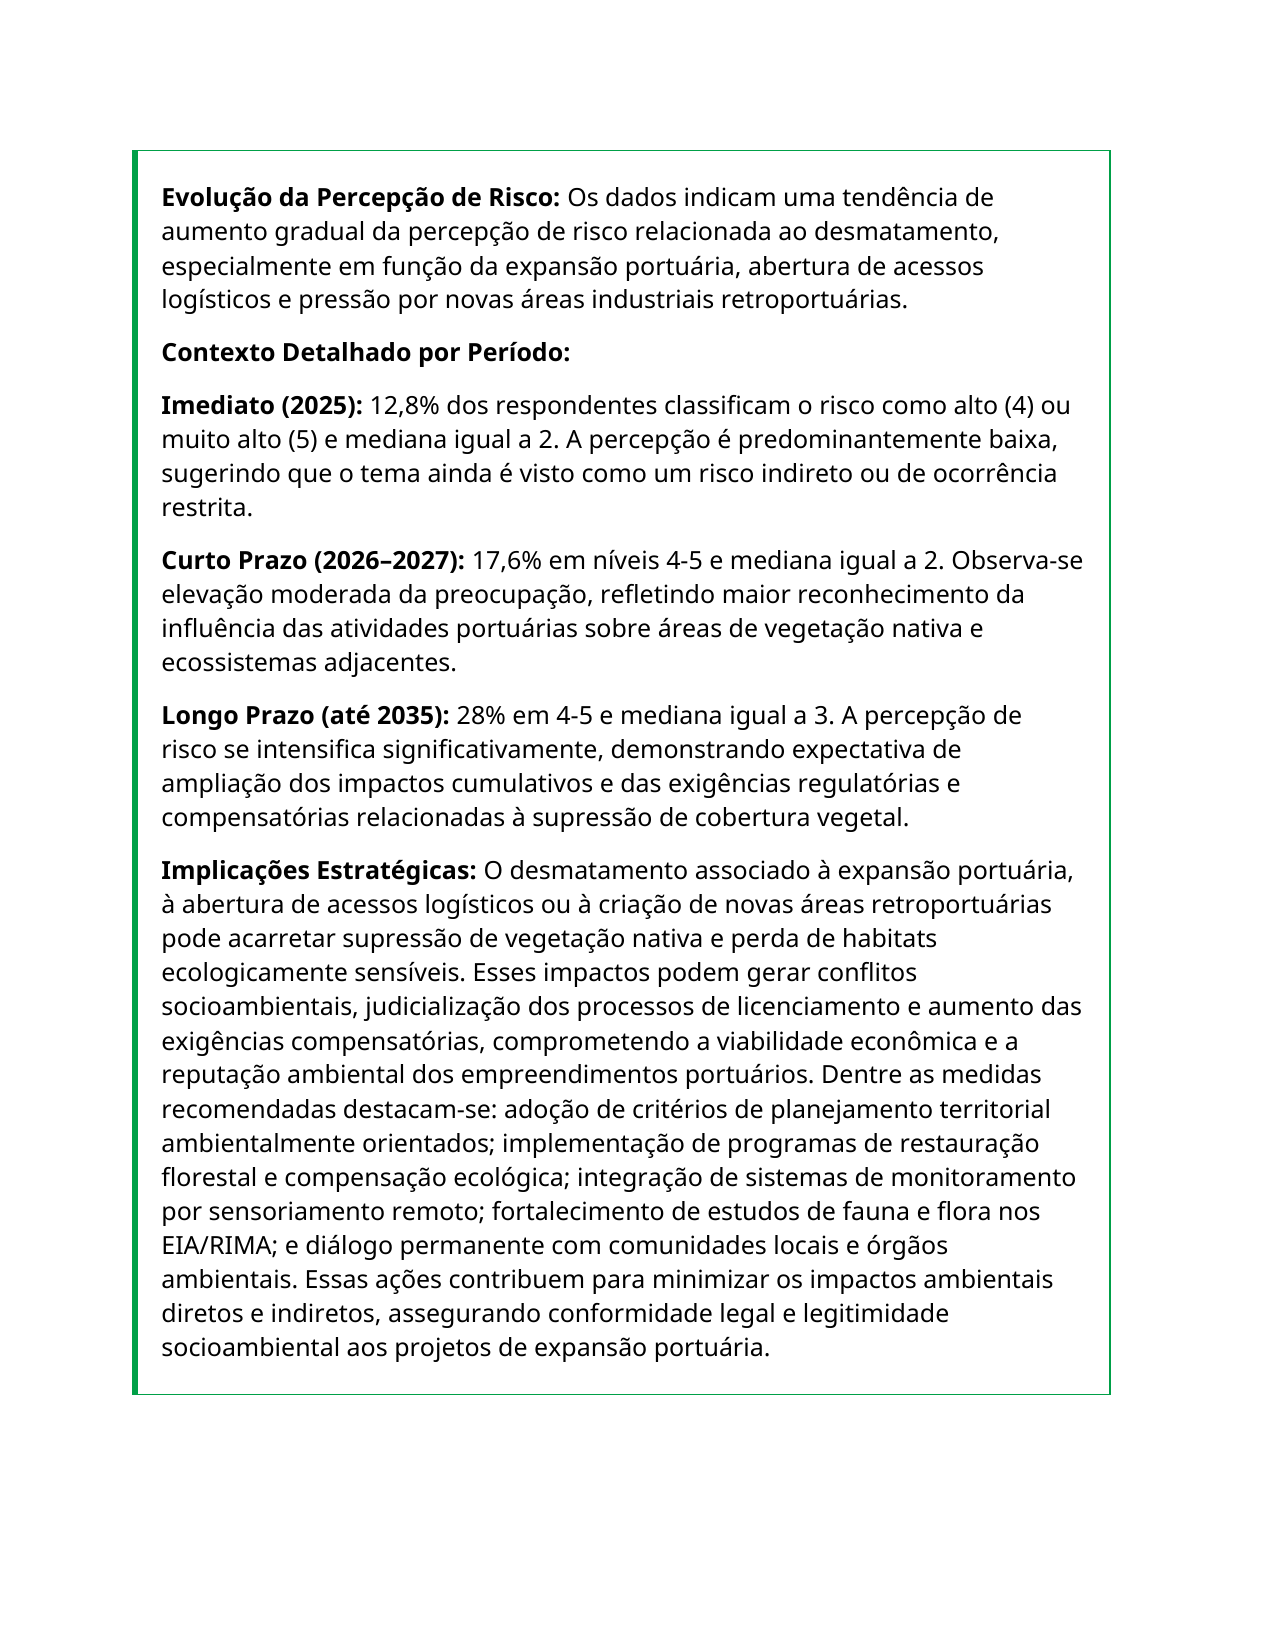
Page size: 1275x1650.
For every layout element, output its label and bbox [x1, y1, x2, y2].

table_cell [138, 151, 1109, 1394]
